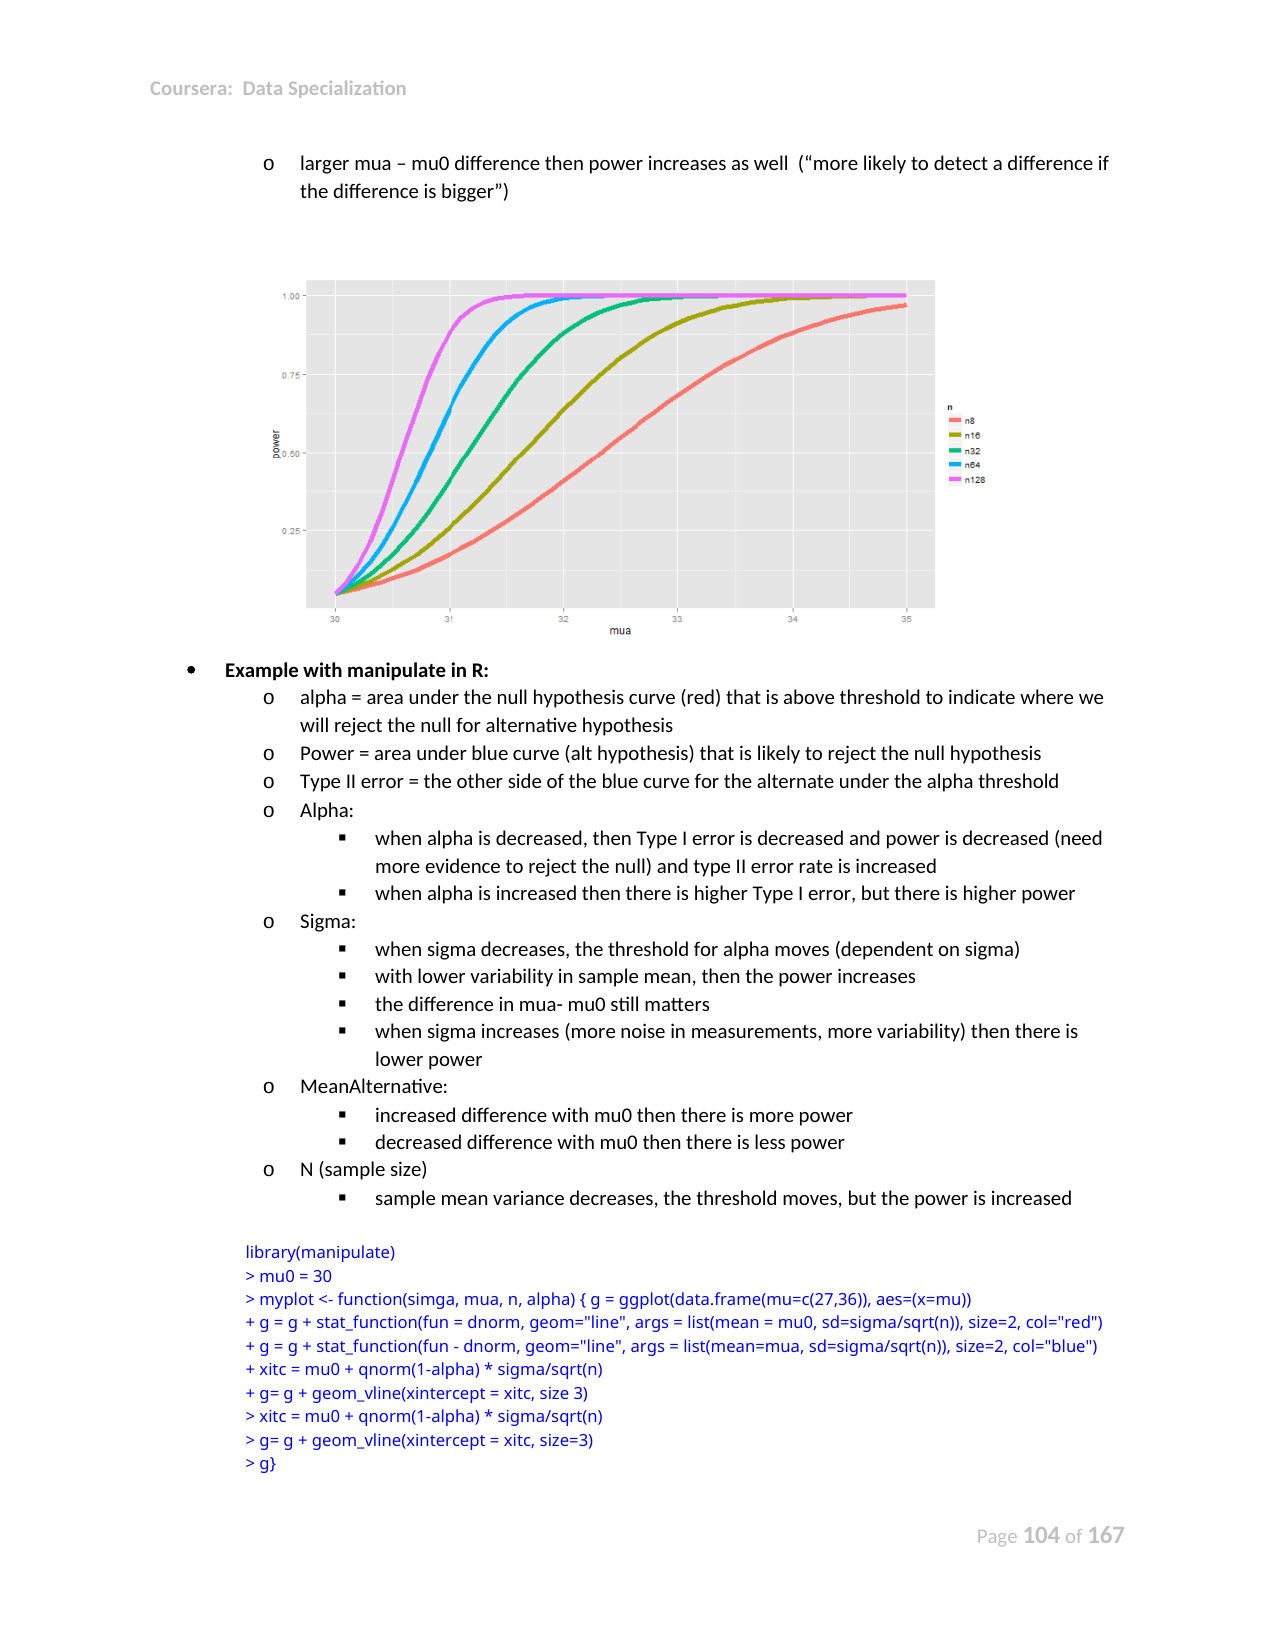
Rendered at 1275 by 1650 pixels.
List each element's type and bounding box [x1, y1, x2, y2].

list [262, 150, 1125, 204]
picture [265, 260, 1010, 655]
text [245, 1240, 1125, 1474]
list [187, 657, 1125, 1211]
